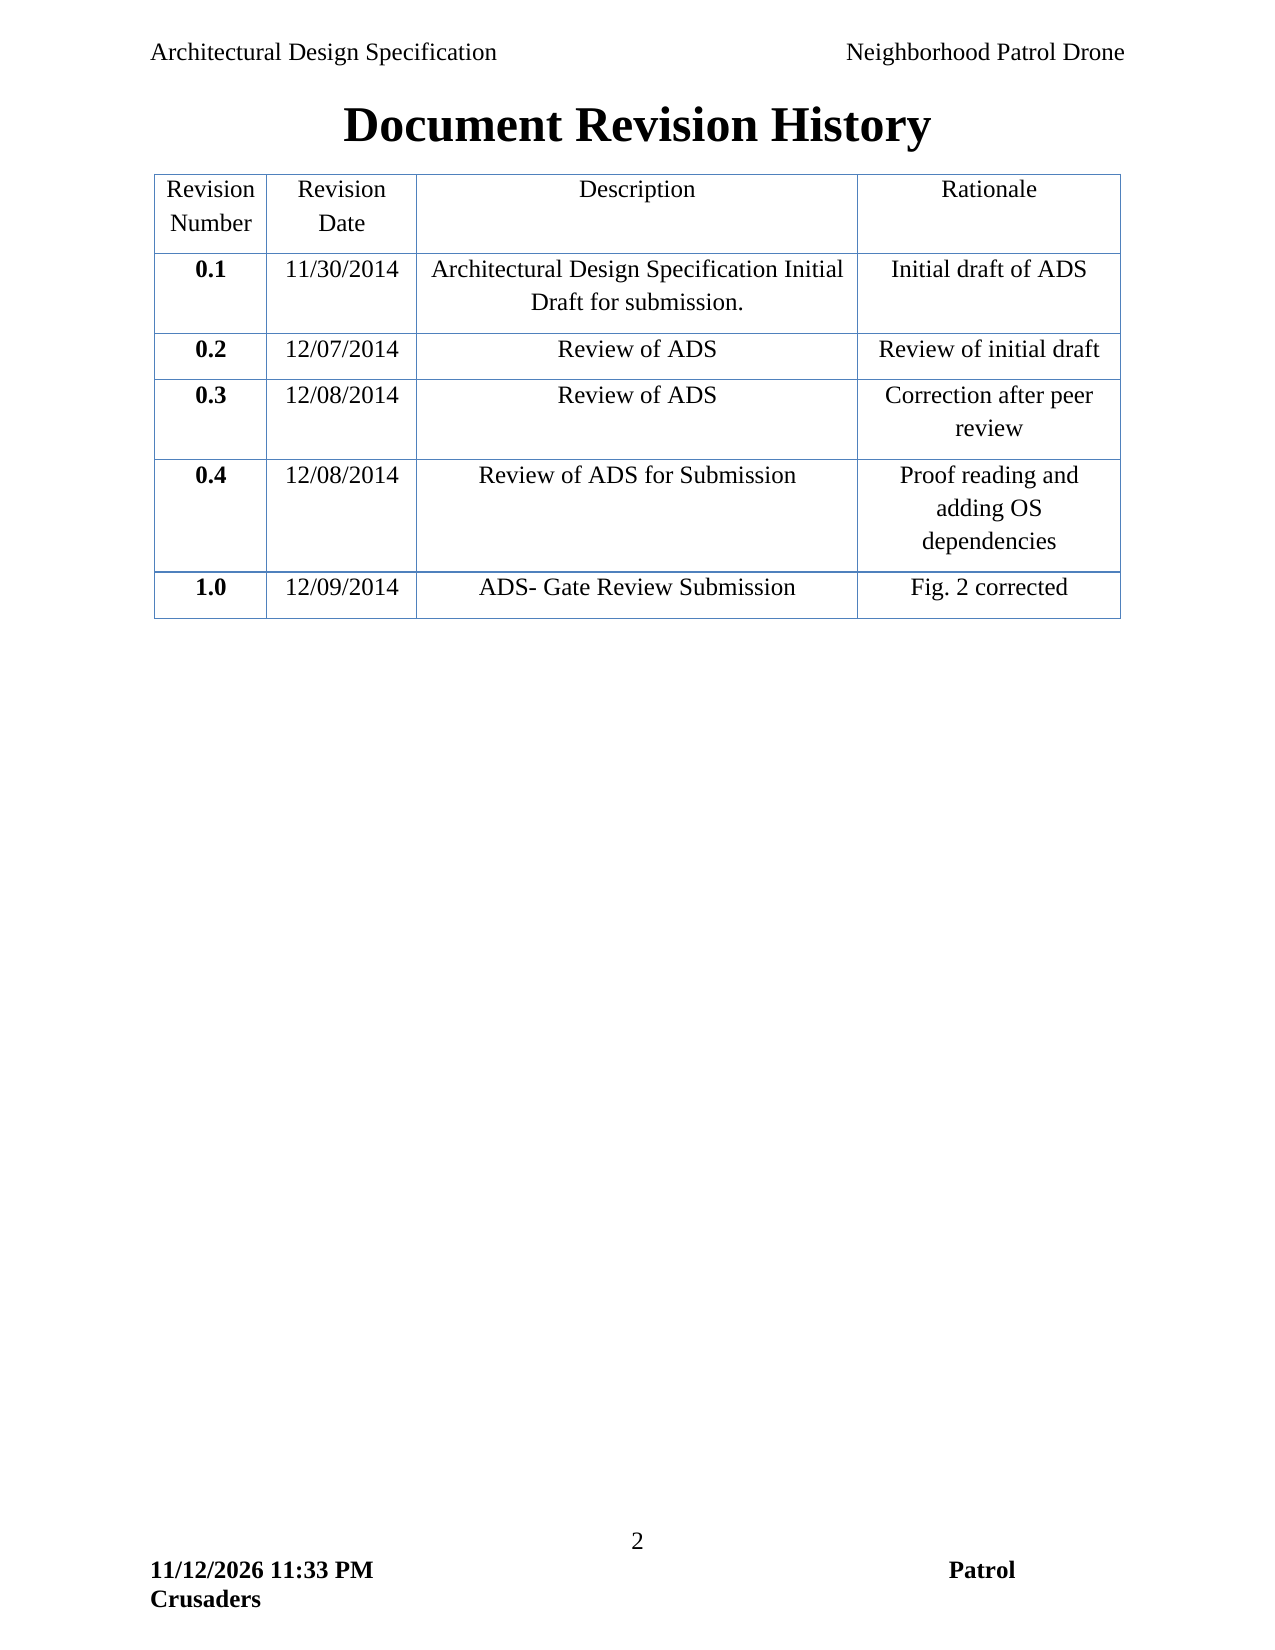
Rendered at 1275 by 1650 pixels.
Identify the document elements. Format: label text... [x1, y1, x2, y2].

table_cell 0.2 [155, 334, 266, 379]
table_cell Review of ADS [417, 334, 857, 379]
table_cell Proof reading and adding OS dependencies [858, 460, 1120, 571]
table_header Rationale [858, 175, 1120, 253]
table_cell Review of ADS [417, 380, 857, 459]
table_header Revision Number [155, 175, 266, 253]
table_cell ADS- Gate Review Submission [417, 573, 857, 618]
table_cell Architectural Design Specification Initial Draft for submission. [417, 254, 857, 333]
table_cell 12/08/2014 [267, 380, 416, 459]
table_cell 12/08/2014 [267, 460, 416, 571]
table_cell Correction after peer review [858, 380, 1120, 459]
table_cell 12/09/2014 [267, 573, 416, 618]
table_cell Fig. 2 corrected [858, 573, 1120, 618]
text Document Revision History [150, 95, 1125, 152]
table_cell 0.1 [155, 254, 266, 333]
table_cell 1.0 [155, 573, 266, 618]
table_cell Review of initial draft [858, 334, 1120, 379]
table_cell 0.4 [155, 460, 266, 571]
table_cell 12/07/2014 [267, 334, 416, 379]
table_header Revision Date [267, 175, 416, 253]
table_cell 11/30/2014 [267, 254, 416, 333]
table_cell 0.3 [155, 380, 266, 459]
table_cell Review of ADS for Submission [417, 460, 857, 571]
table_cell Initial draft of ADS [858, 254, 1120, 333]
table_header Description [417, 175, 857, 253]
